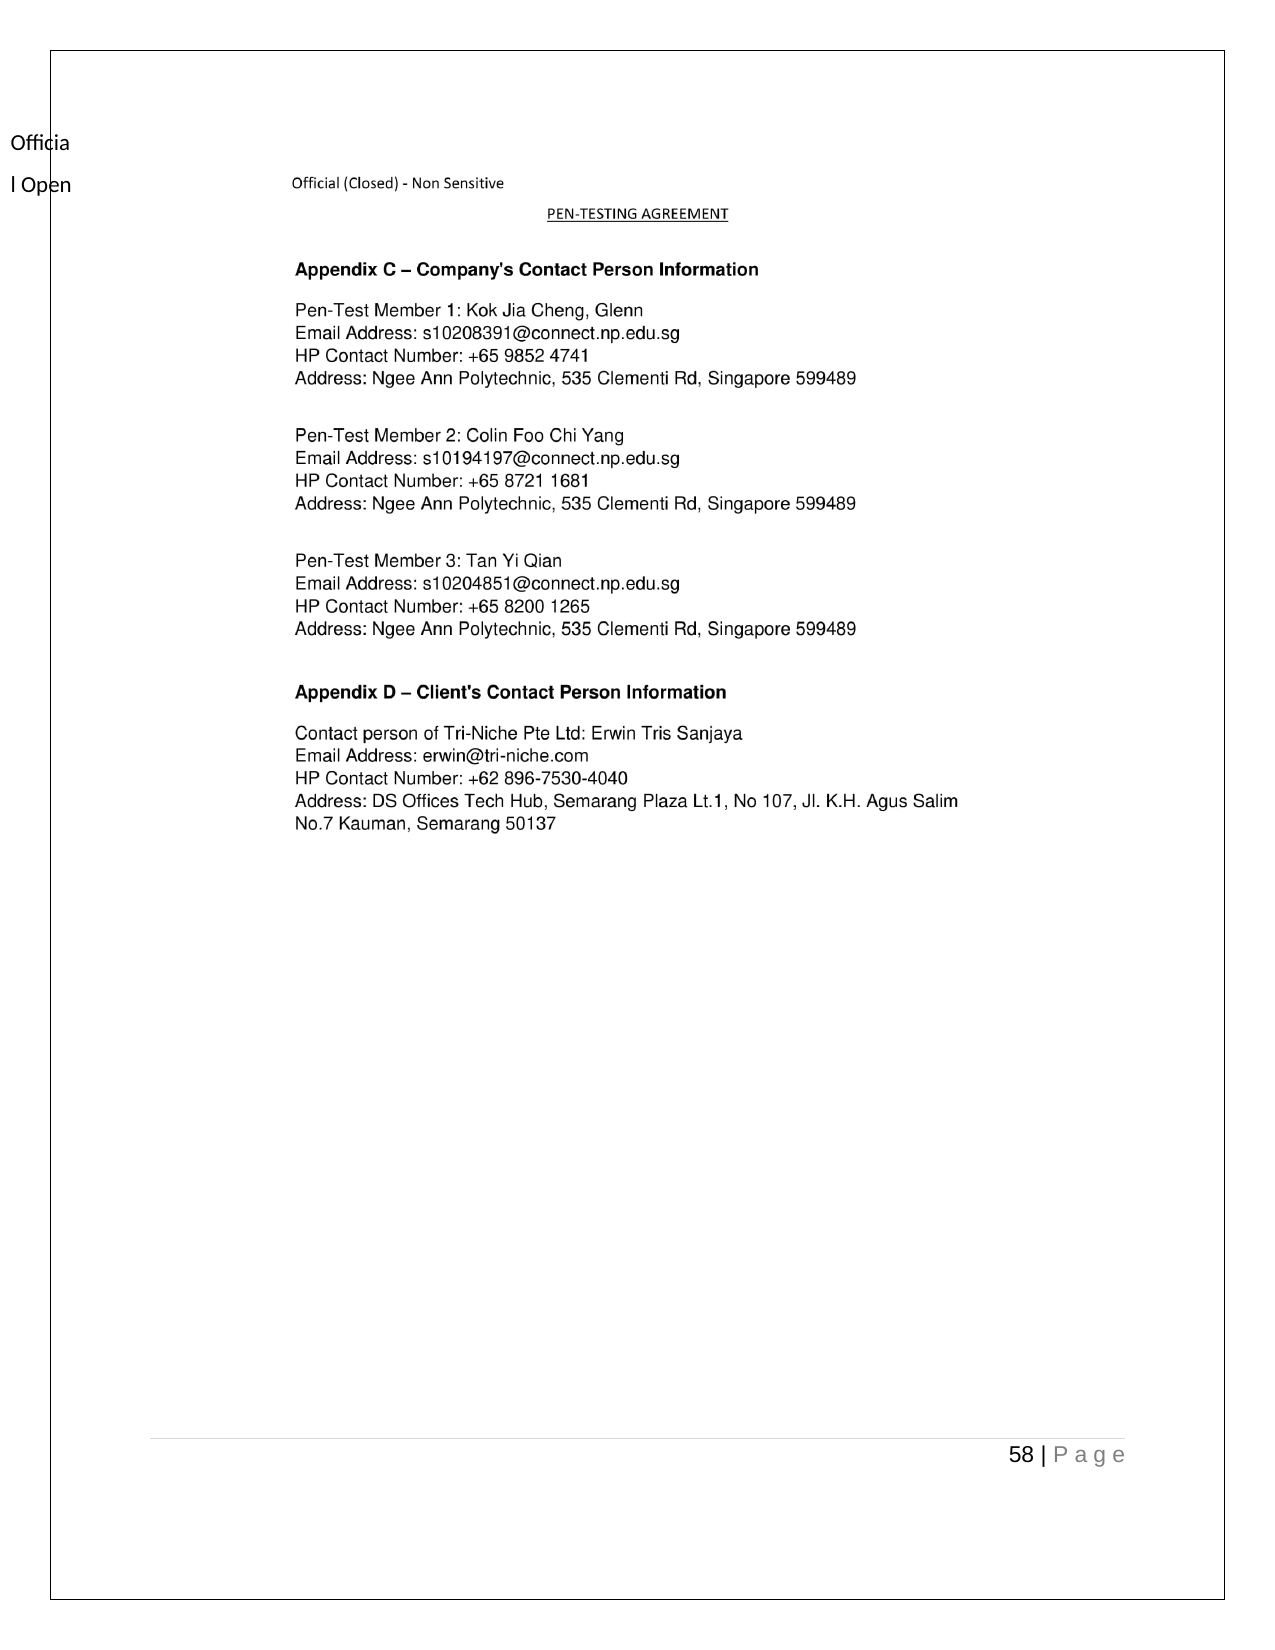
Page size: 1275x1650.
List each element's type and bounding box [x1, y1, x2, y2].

picture [185, 150, 1090, 1426]
